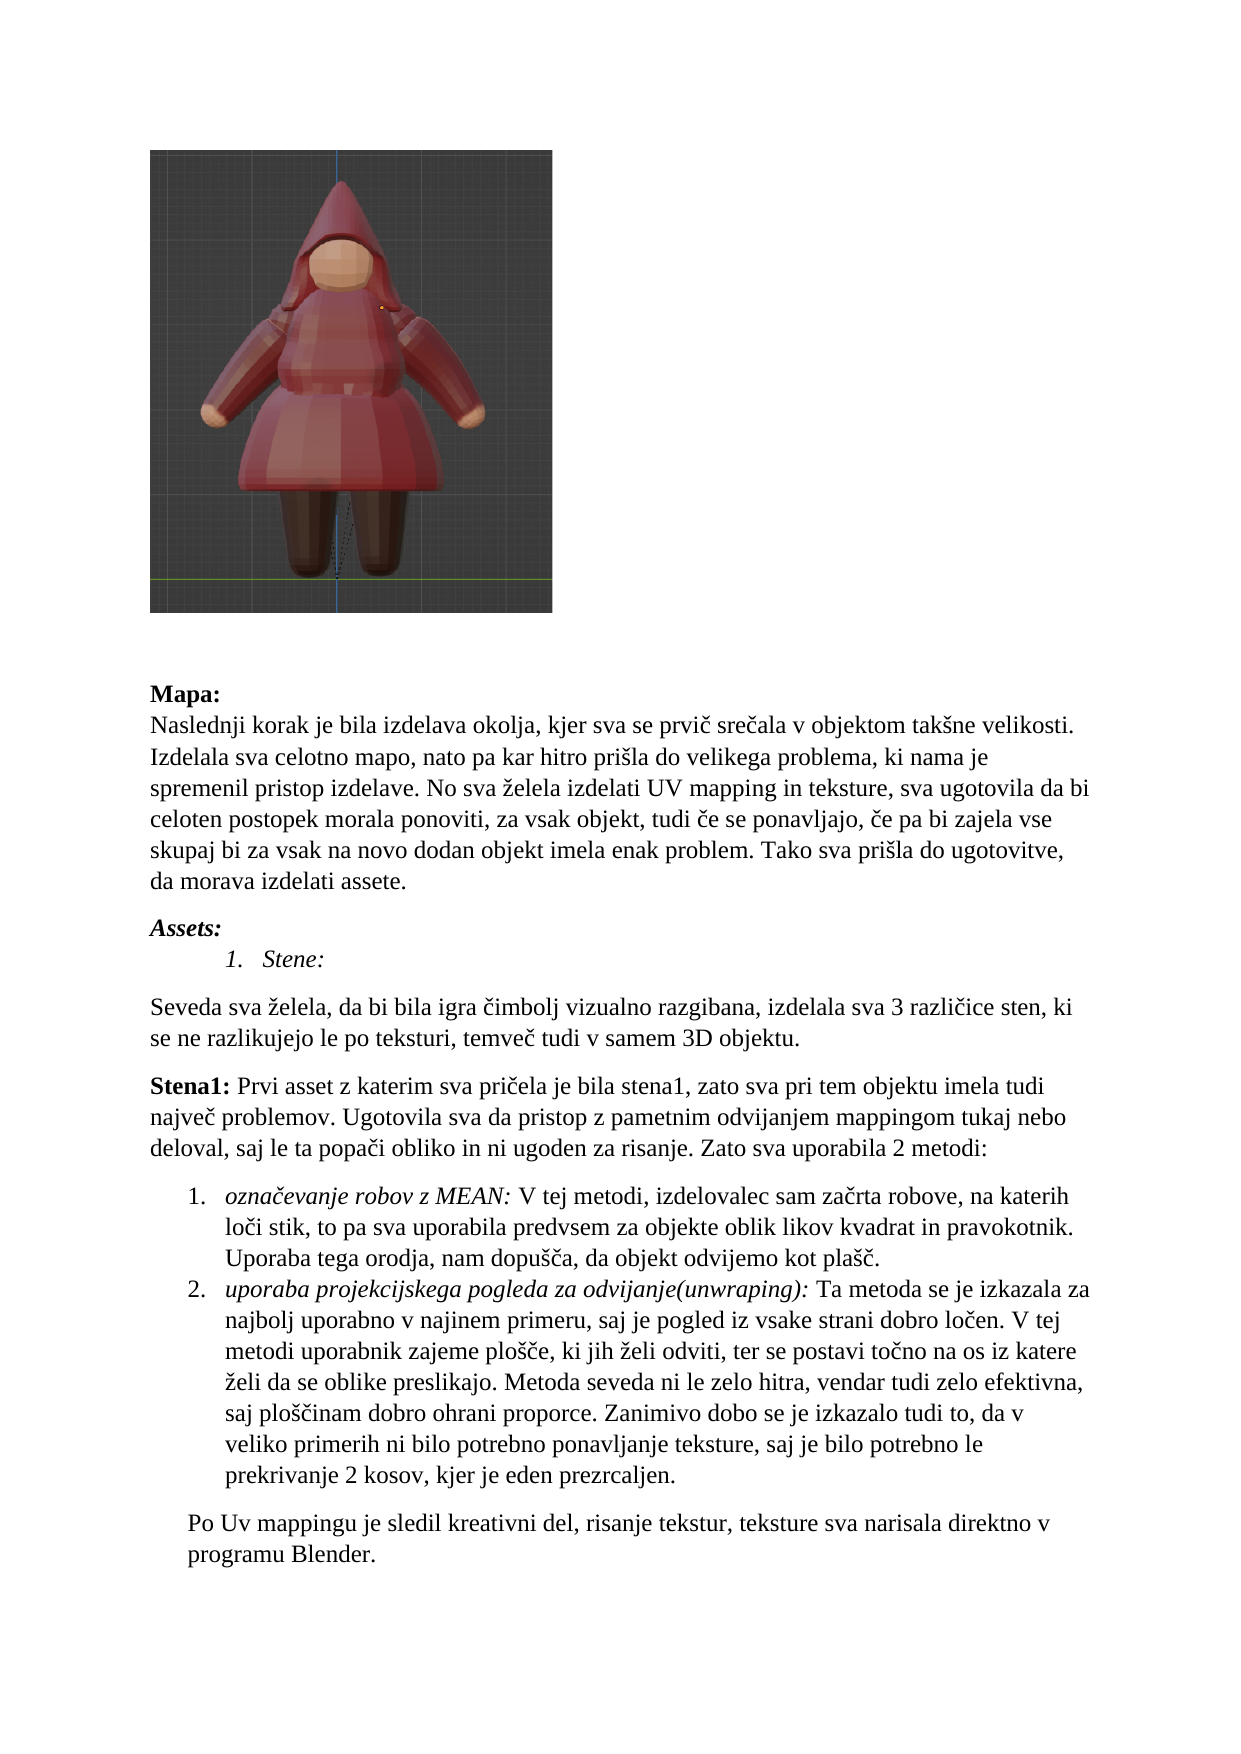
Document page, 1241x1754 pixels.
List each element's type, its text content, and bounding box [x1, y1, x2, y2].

text Seveda sva želela, da bi bila igra čimbolj vizualno razgibana, izdelala sva 3 različice sten, ki se ne razlikujejo le po teksturi, temveč tudi v samem 3D objektu. [150, 992, 1090, 1052]
list Stene: [225, 944, 1090, 973]
text Po Uv mappingu je sledil kreativni del, risanje tekstur, teksture sva narisala direktno v programu Blender. [187, 1508, 1090, 1568]
text Stena1: Prvi asset z katerim sva pričela je bila stena1, zato sva pri tem objektu imela tudi največ problemov. Ugotovila sva da pristop z pametnim odvijanjem mappingom tukaj nebo deloval, saj le ta popači obliko in ni ugoden za risanje. Zato sva uporabila 2 metodi: [150, 1071, 1090, 1162]
subtitle Assets: [150, 913, 1090, 942]
list označevanje robov z MEAN: V tej metodi, izdelovalec sam začrta robove, na katerih loči stik, to pa sva uporabila predvsem za objekte oblik likov kvadrat in pravokotnik. Uporaba tega orodja, nam dopušča, da objekt odvijemo kot plašč. [187, 1181, 1090, 1272]
list uporaba projekcijskega pogleda za odvijanje(unwraping): Ta metoda se je izkazala za najbolj uporabno v najinem primeru, saj je pogled iz vsake strani dobro ločen. V tej metodi uporabnik zajeme plošče, ki jih želi odviti, ter se postavi točno na os iz katere želi da se oblike preslikajo. Metoda seveda ni le zelo hitra, vendar tudi zelo efektivna, saj ploščinam dobro ohrani proporce. Zanimivo dobo se je izkazalo tudi to, da v veliko primerih ni bilo potrebno ponavljanje teksture, saj je bilo potrebno le prekrivanje 2 kosov, kjer je eden prezrcaljen. [187, 1274, 1090, 1489]
picture [150, 150, 553, 613]
text Naslednji korak je bila izdelava okolja, kjer sva se prvič srečala v objektom takšne velikosti. Izdelala sva celotno mapo, nato pa kar hitro prišla do velikega problema, ki nama je spremenil pristop izdelave. No sva želela izdelati UV mapping in teksture, sva ugotovila da bi celoten postopek morala ponoviti, za vsak objekt, tudi če se ponavljajo, če pa bi zajela vse skupaj bi za vsak na novo dodan objekt imela enak problem. Tako sva prišla do ugotovitve, da morava izdelati assete. [150, 711, 1090, 894]
subtitle Mapa: [150, 679, 1090, 708]
